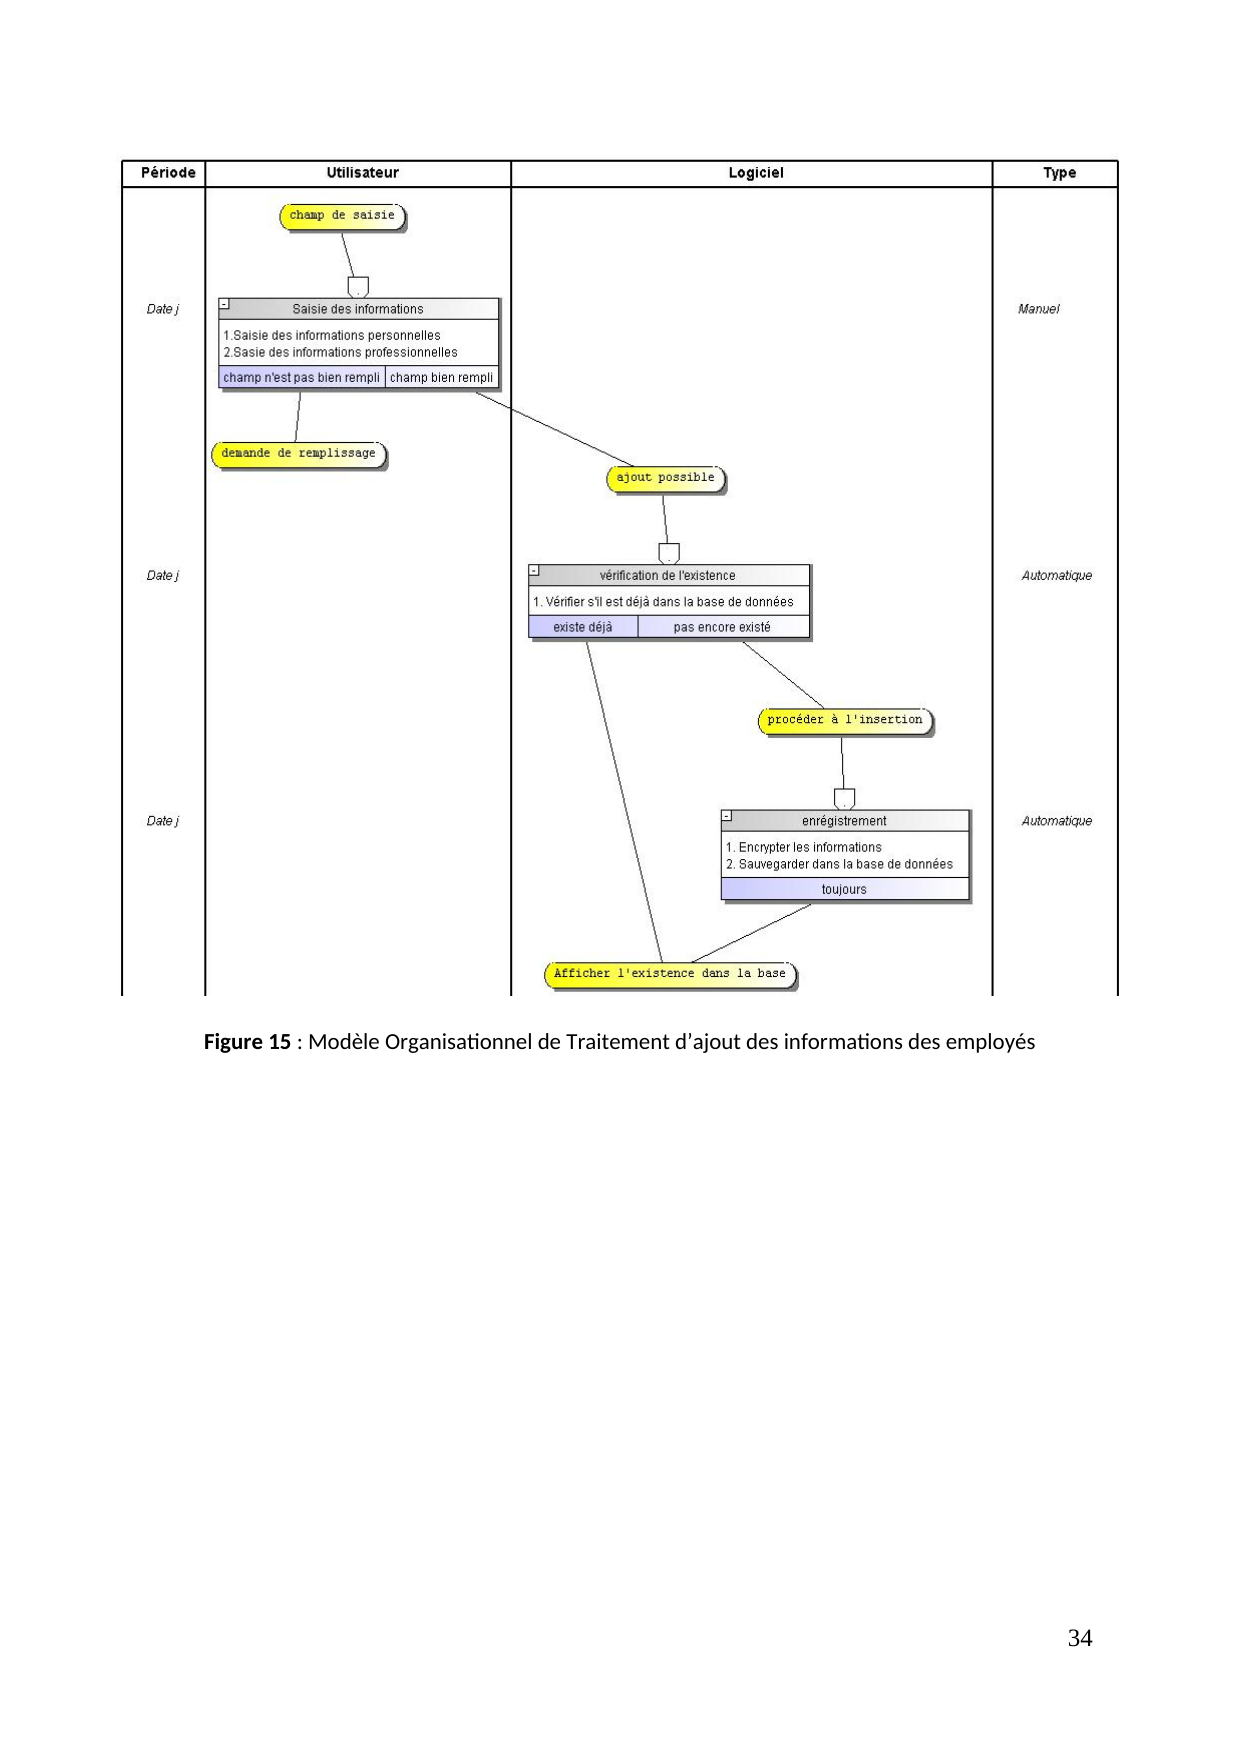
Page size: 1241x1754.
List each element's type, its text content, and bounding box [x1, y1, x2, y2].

text Figure 15 : Modèle Organisationnel de Traitement d’ajout des informations des employés [148, 1027, 1093, 1055]
picture [92, 145, 1148, 996]
